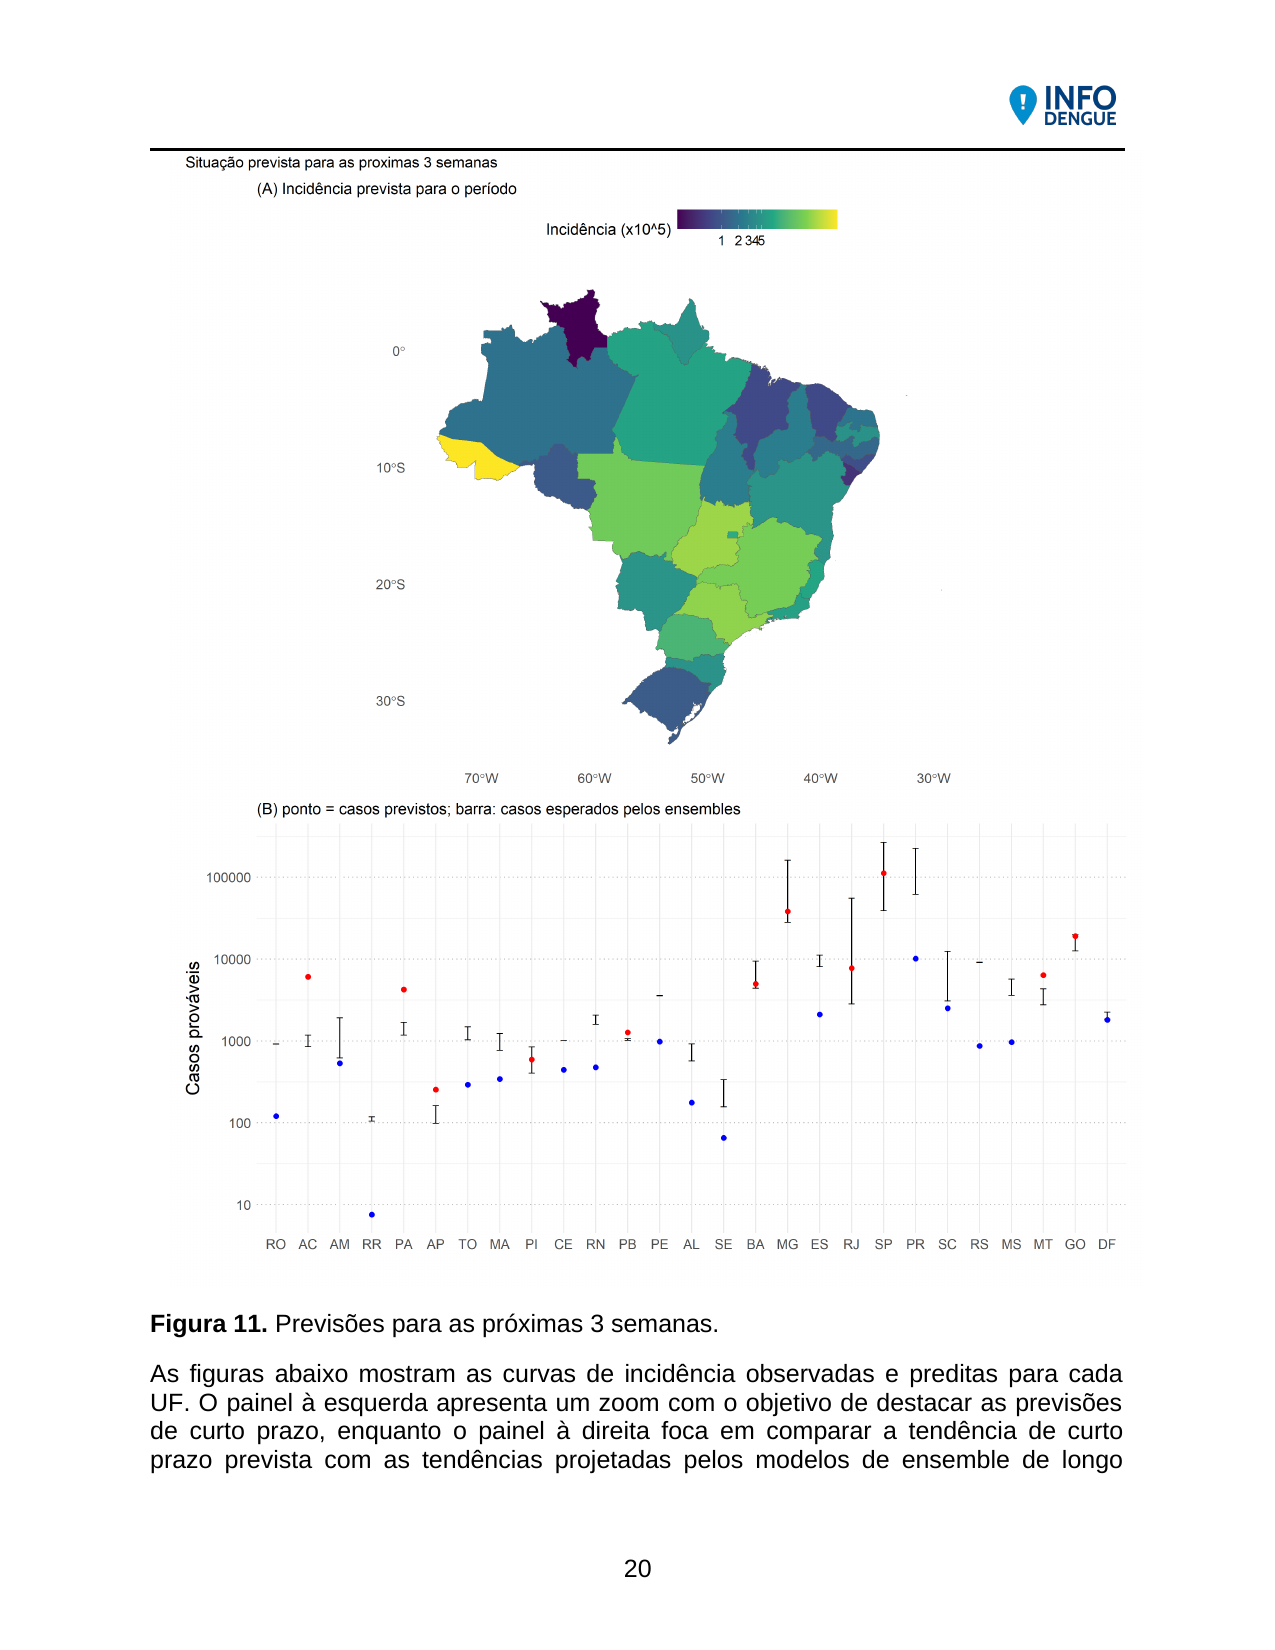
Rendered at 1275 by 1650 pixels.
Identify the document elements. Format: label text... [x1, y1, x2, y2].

picture [168, 150, 1144, 1289]
picture [1000, 75, 1125, 136]
text Figura 11. Previsões para as próximas 3 semanas. [150, 1309, 1125, 1338]
